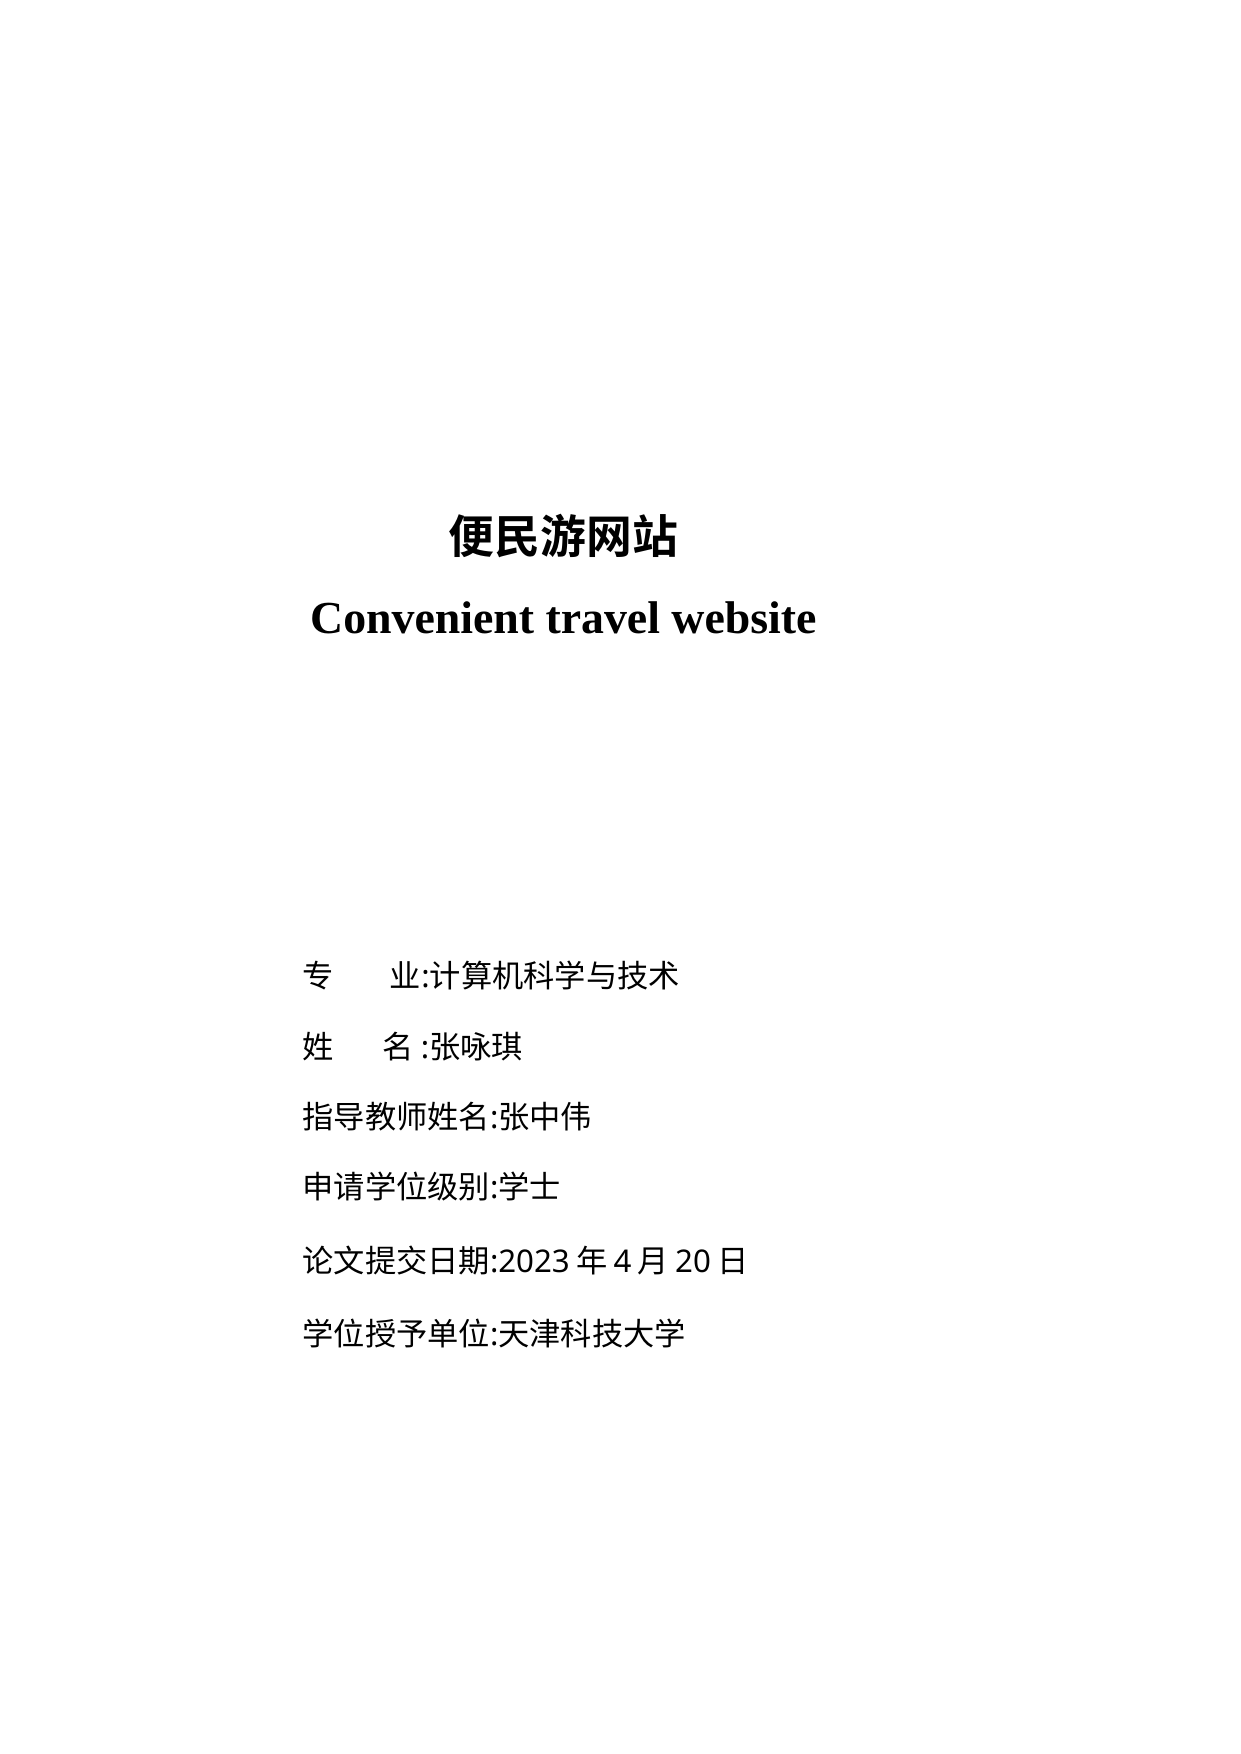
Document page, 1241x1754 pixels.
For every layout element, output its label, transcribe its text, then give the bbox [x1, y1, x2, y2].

text 便民游网站 [167, 501, 960, 567]
text Convenient travel website [167, 591, 960, 643]
text 学位授予单位:天津科技大学 [302, 1309, 764, 1355]
text 姓 名 :张咏琪 [302, 1022, 678, 1067]
text 指导教师姓名:张中伟 [302, 1092, 678, 1138]
text 专 业:计算机科学与技术 [303, 952, 1155, 997]
text 申请学位级别:学士 [302, 1162, 678, 1208]
text 论文提交日期:2023年4月20日 [302, 1236, 764, 1281]
